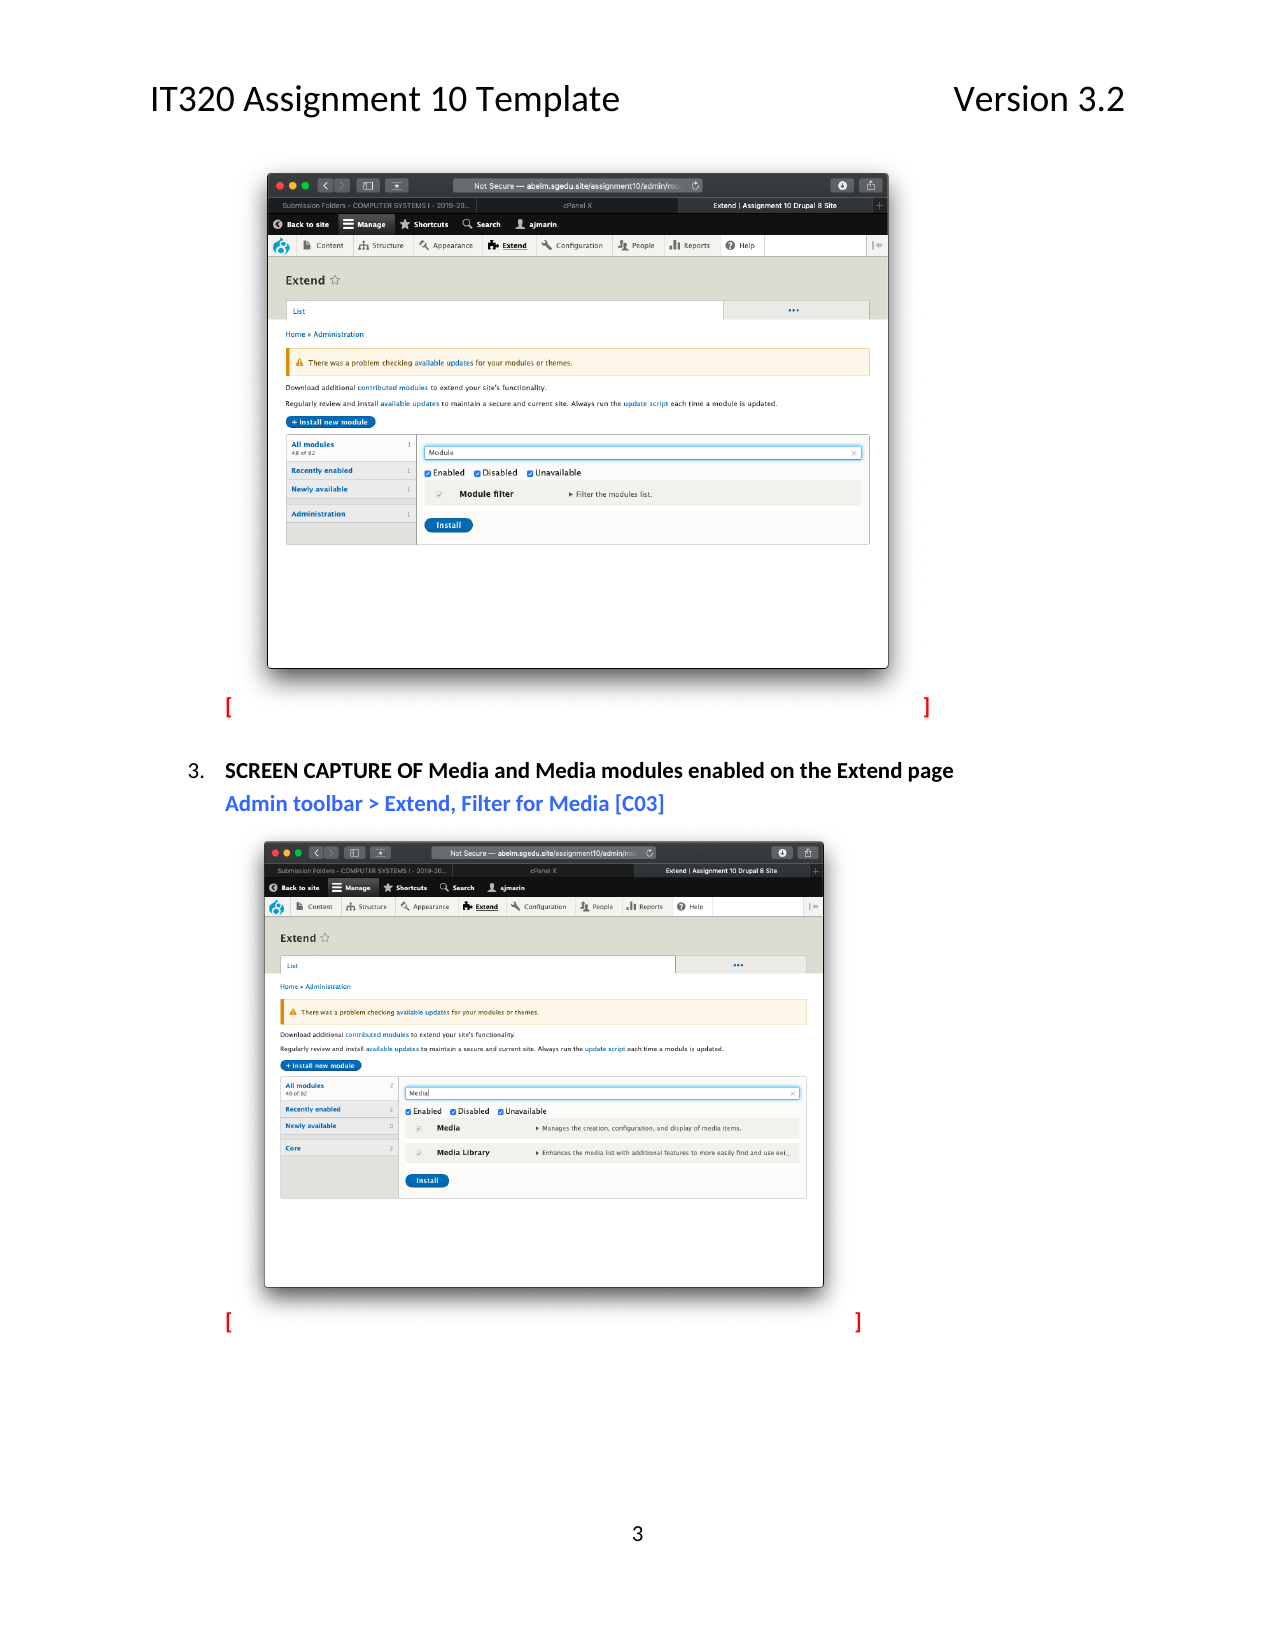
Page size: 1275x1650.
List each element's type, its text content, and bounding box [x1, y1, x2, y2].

picture [232, 820, 854, 1329]
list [187, 150, 1125, 752]
picture [232, 150, 923, 715]
